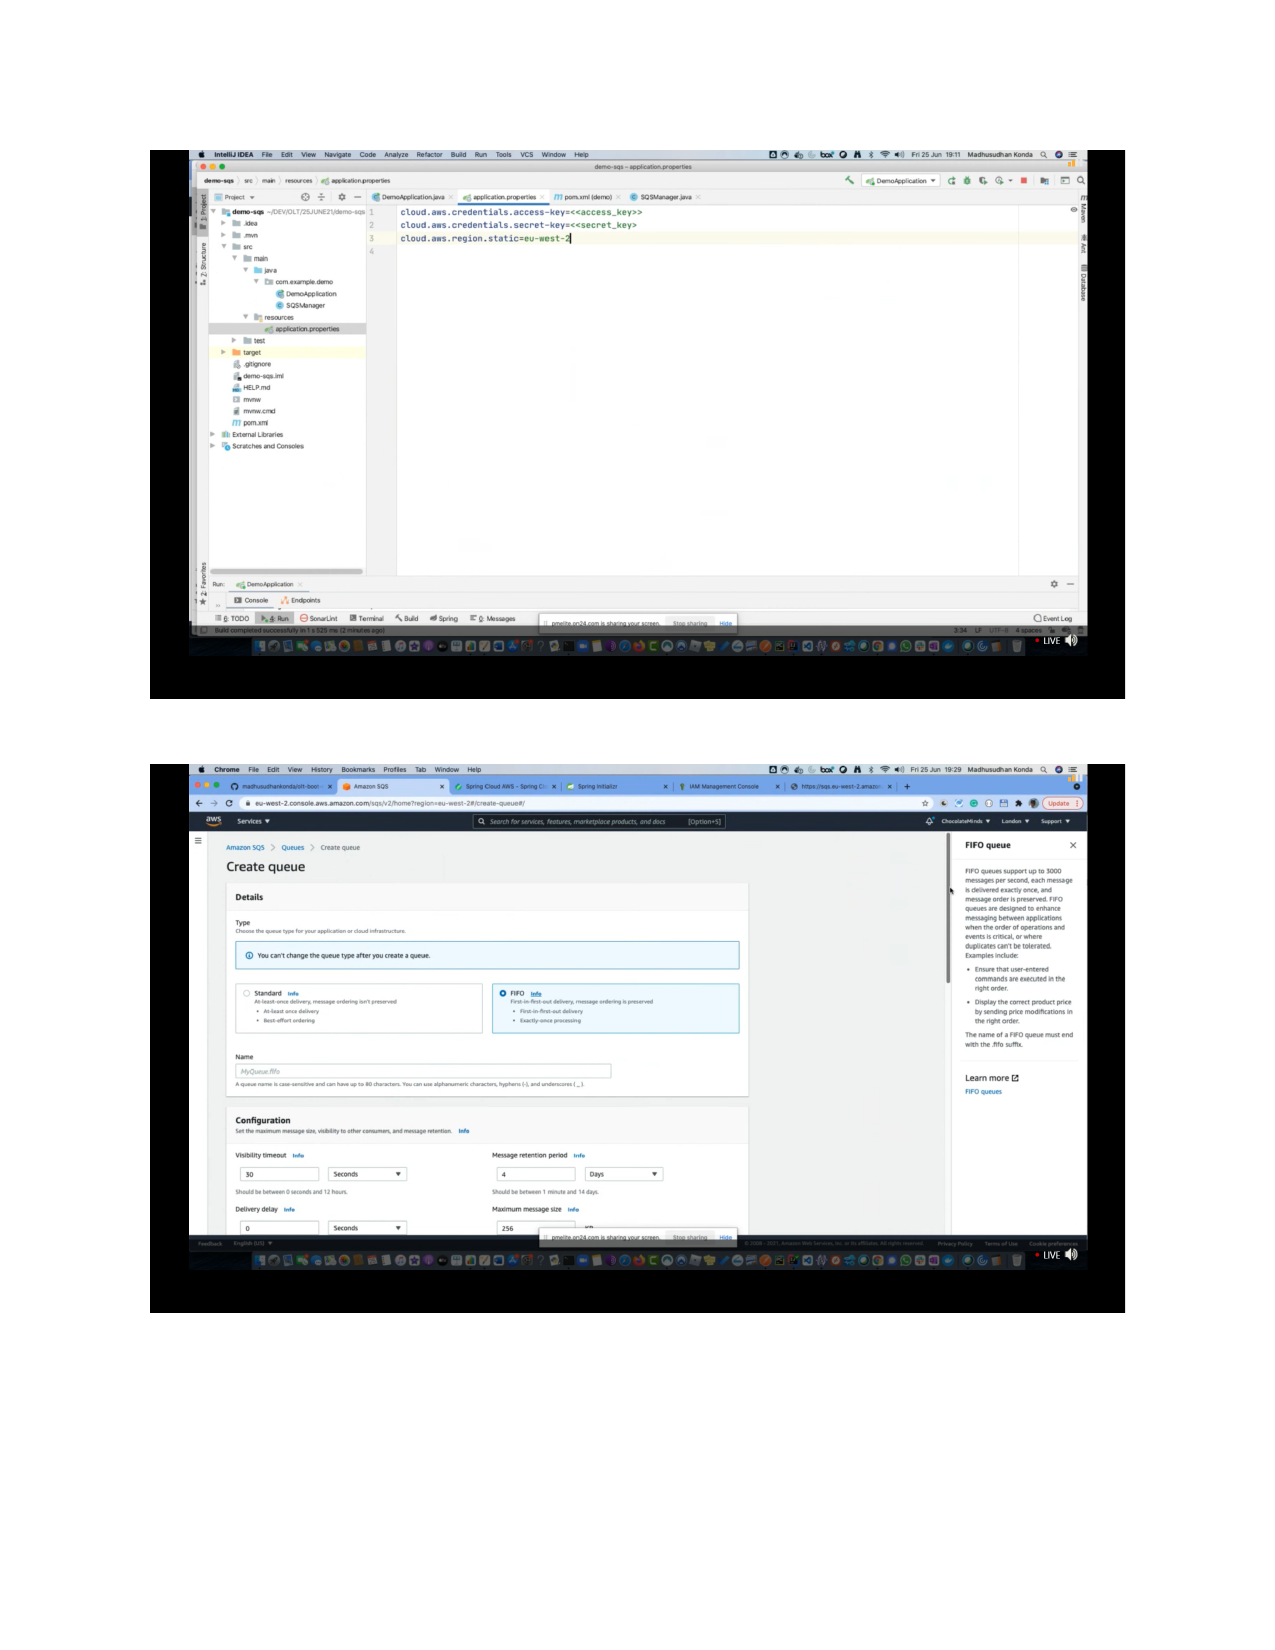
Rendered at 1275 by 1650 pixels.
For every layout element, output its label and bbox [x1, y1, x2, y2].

picture [150, 150, 1125, 699]
picture [150, 764, 1125, 1313]
